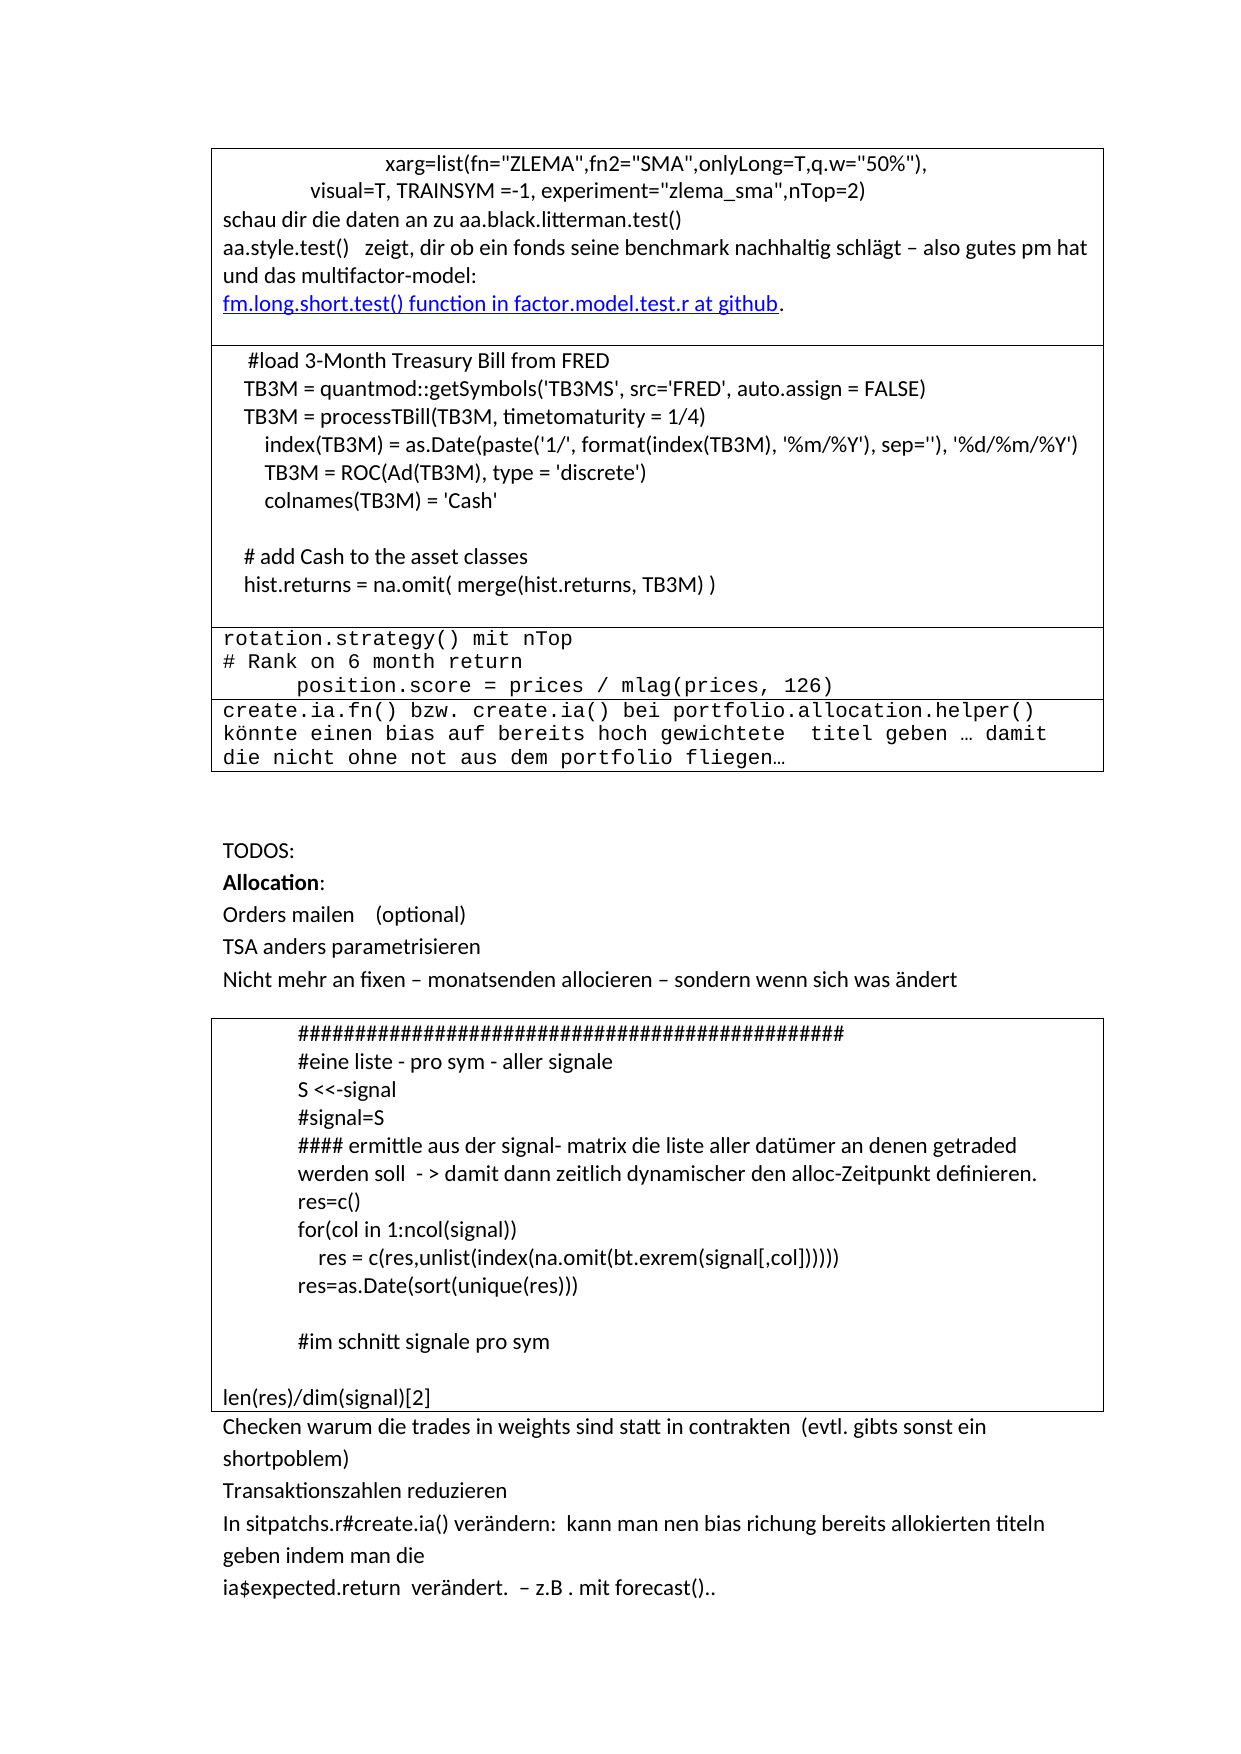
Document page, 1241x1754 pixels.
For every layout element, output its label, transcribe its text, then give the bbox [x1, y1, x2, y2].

list ia$expected.return verändert. – z.B . mit forecast().. [223, 1573, 1093, 1601]
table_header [212, 149, 1103, 345]
list Nicht mehr an fixen – monatsenden allocieren – sondern wenn sich was ändert [223, 965, 1093, 993]
list TODOS: [223, 836, 1093, 864]
table_cell rotation.strategy() mit nTop # Rank on 6 month return position.score = prices / mlag(prices, 126) [212, 628, 1103, 698]
table_header ################################################ #eine liste - pro sym - aller signale S <<-signal #signal=S #### ermittle aus der signal- matrix die liste aller datümer an denen getraded werden soll - > damit dann zeitlich dynamischer den alloc-Zeitpunkt definieren. res=c() for(col in 1:ncol(signal)) res = c(res,unlist(index(na.omit(bt.exrem(signal[,col]))))) res=as.Date(sort(unique(res))) #im schnitt signale pro sym len(res)/dim(signal)[2] [212, 1019, 1103, 1411]
table_cell #load 3-Month Treasury Bill from FRED TB3M = quantmod::getSymbols('TB3MS', src='FRED', auto.assign = FALSE) TB3M = processTBill(TB3M, timetomaturity = 1/4) index(TB3M) = as.Date(paste('1/', format(index(TB3M), '%m/%Y'), sep=''), '%d/%m/%Y') TB3M = ROC(Ad(TB3M), type = 'discrete') colnames(TB3M) = 'Cash' # add Cash to the asset classes hist.returns = na.omit( merge(hist.returns, TB3M) ) [212, 346, 1103, 627]
list Checken warum die trades in weights sind statt in contrakten (evtl. gibts sonst ein shortpoblem) [223, 1412, 1093, 1472]
list Transaktionszahlen reduzieren [223, 1476, 1093, 1504]
list In sitpatchs.r#create.ia() verändern: kann man nen bias richung bereits allokierten titeln geben indem man die [223, 1509, 1093, 1569]
list Allocation: [223, 868, 1093, 896]
table_cell create.ia.fn() bzw. create.ia() bei portfolio.allocation.helper() könnte einen bias auf bereits hoch gewichtete titel geben … damit die nicht ohne not aus dem portfolio fliegen… [212, 700, 1103, 771]
list TSA anders parametrisieren [223, 932, 1093, 961]
list Orders mailen (optional) [223, 900, 1093, 928]
